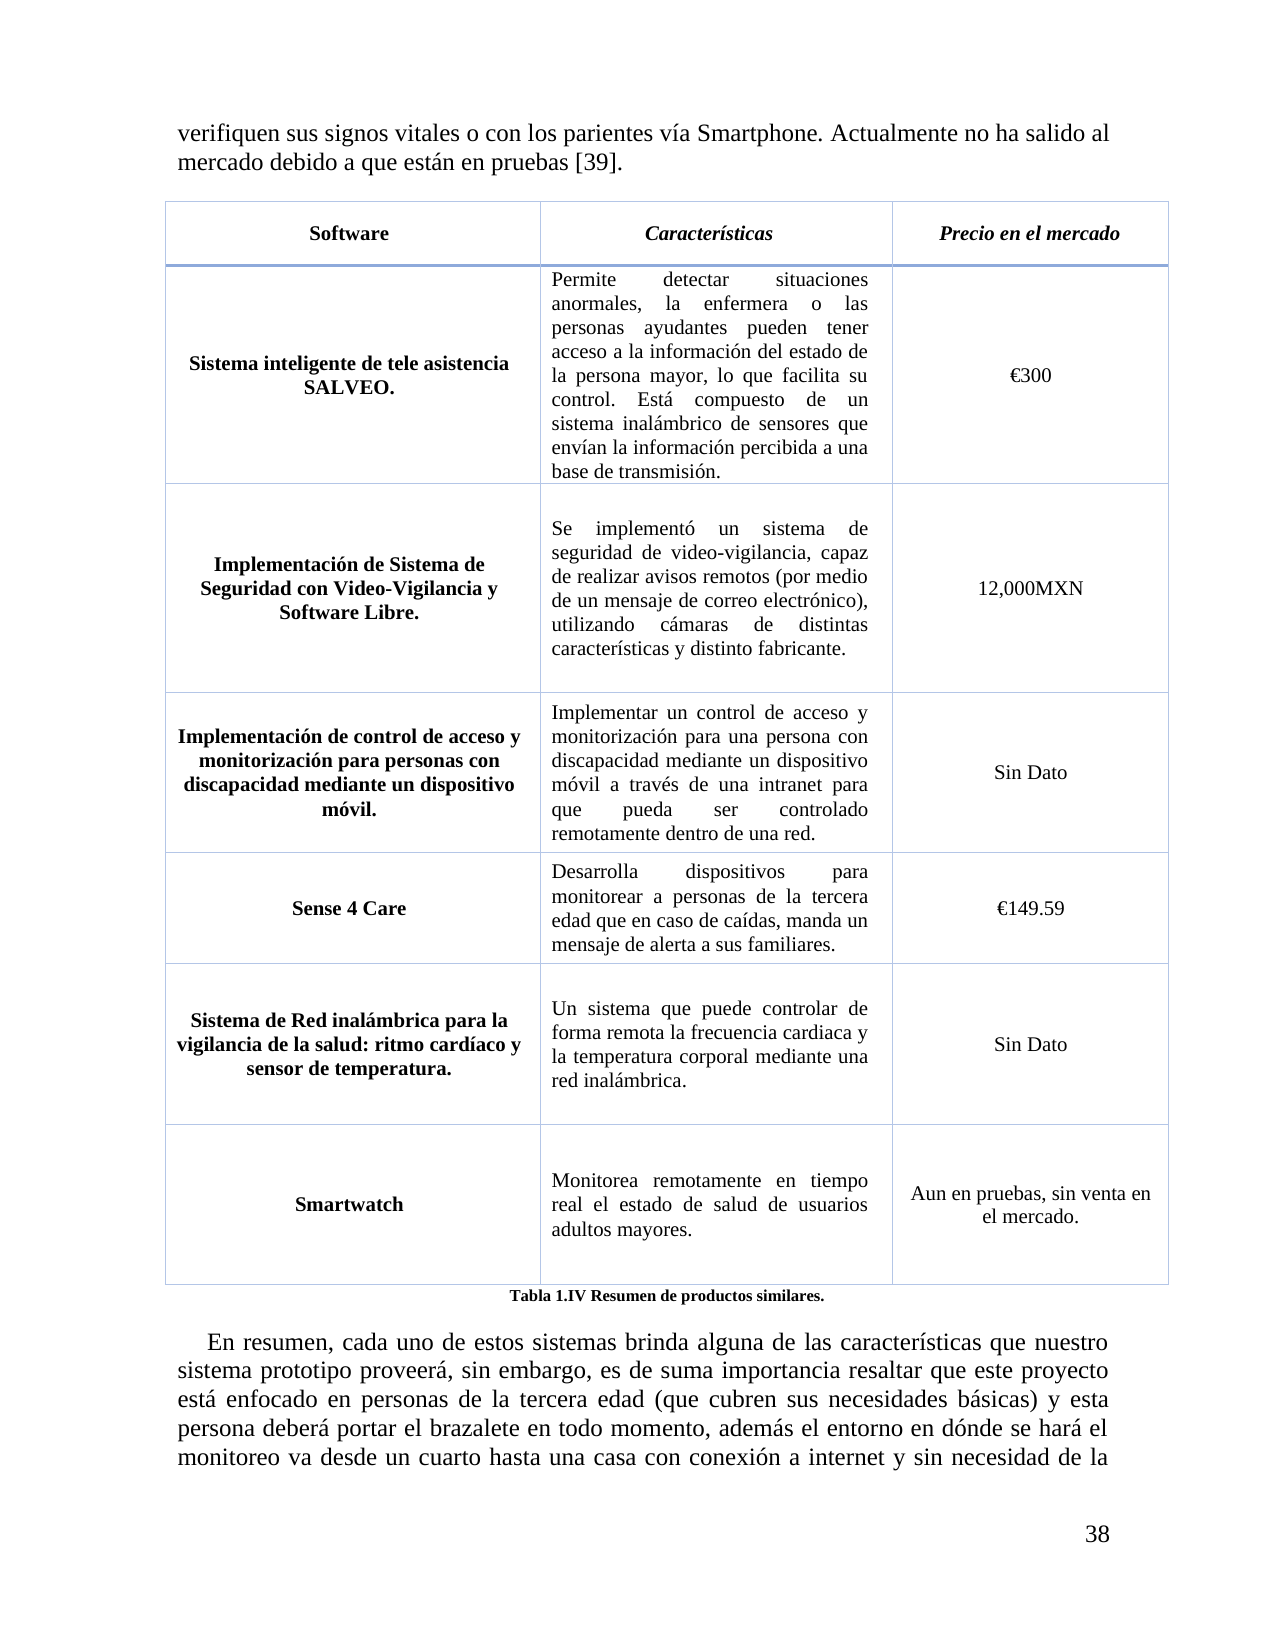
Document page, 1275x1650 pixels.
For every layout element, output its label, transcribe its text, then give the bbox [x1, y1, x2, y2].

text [177, 1327, 1109, 1470]
table_header Software [166, 202, 540, 263]
table_header Características [541, 202, 892, 263]
table_cell Smartwatch [166, 1125, 540, 1284]
table_cell Permite detectar situaciones anormales, la enfermera o las personas ayudantes pueden tener acceso a la información del estado de la persona mayor, lo que facilita su control. Está compuesto de un sistema inalámbrico de sensores que envían la información percibida a una base de transmisión. [541, 267, 892, 483]
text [177, 118, 1109, 176]
table_cell €149.59 [893, 853, 1168, 963]
table_cell 12,000MXN [893, 484, 1168, 692]
table_cell Sistema de Red inalámbrica para la vigilancia de la salud: ritmo cardíaco y sensor de temperatura. [166, 964, 540, 1123]
table_cell Sin Dato [893, 964, 1168, 1123]
table_header Precio en el mercado [893, 202, 1168, 263]
table_cell Sin Dato [893, 693, 1168, 852]
table_cell Aun en pruebas, sin venta en el mercado. [893, 1125, 1168, 1284]
table_cell Sistema inteligente de tele asistencia SALVEO. [166, 267, 540, 483]
table_cell Implementación de Sistema de Seguridad con Video-Vigilancia y Software Libre. [166, 484, 540, 692]
table_cell €300 [893, 267, 1168, 483]
table_cell Monitorea remotamente en tiempo real el estado de salud de usuarios adultos mayores. [541, 1125, 892, 1284]
table_cell Implementación de control de acceso y monitorización para personas con discapacidad mediante un dispositivo móvil. [166, 693, 540, 852]
text Tabla 1.IV Resumen de productos similares. [177, 1285, 1157, 1304]
table_cell Sense 4 Care [166, 853, 540, 963]
table_cell Se implementó un sistema de seguridad de video-vigilancia, capaz de realizar avisos remotos (por medio de un mensaje de correo electrónico), utilizando cámaras de distintas características y distinto fabricante. [541, 484, 892, 692]
table_cell Un sistema que puede controlar de forma remota la frecuencia cardiaca y la temperatura corporal mediante una red inalámbrica. [541, 964, 892, 1123]
table_cell Desarrolla dispositivos para monitorear a personas de la tercera edad que en caso de caídas, manda un mensaje de alerta a sus familiares. [541, 853, 892, 963]
table_cell Implementar un control de acceso y monitorización para una persona con discapacidad mediante un dispositivo móvil a través de una intranet para que pueda ser controlado remotamente dentro de una red. [541, 693, 892, 852]
